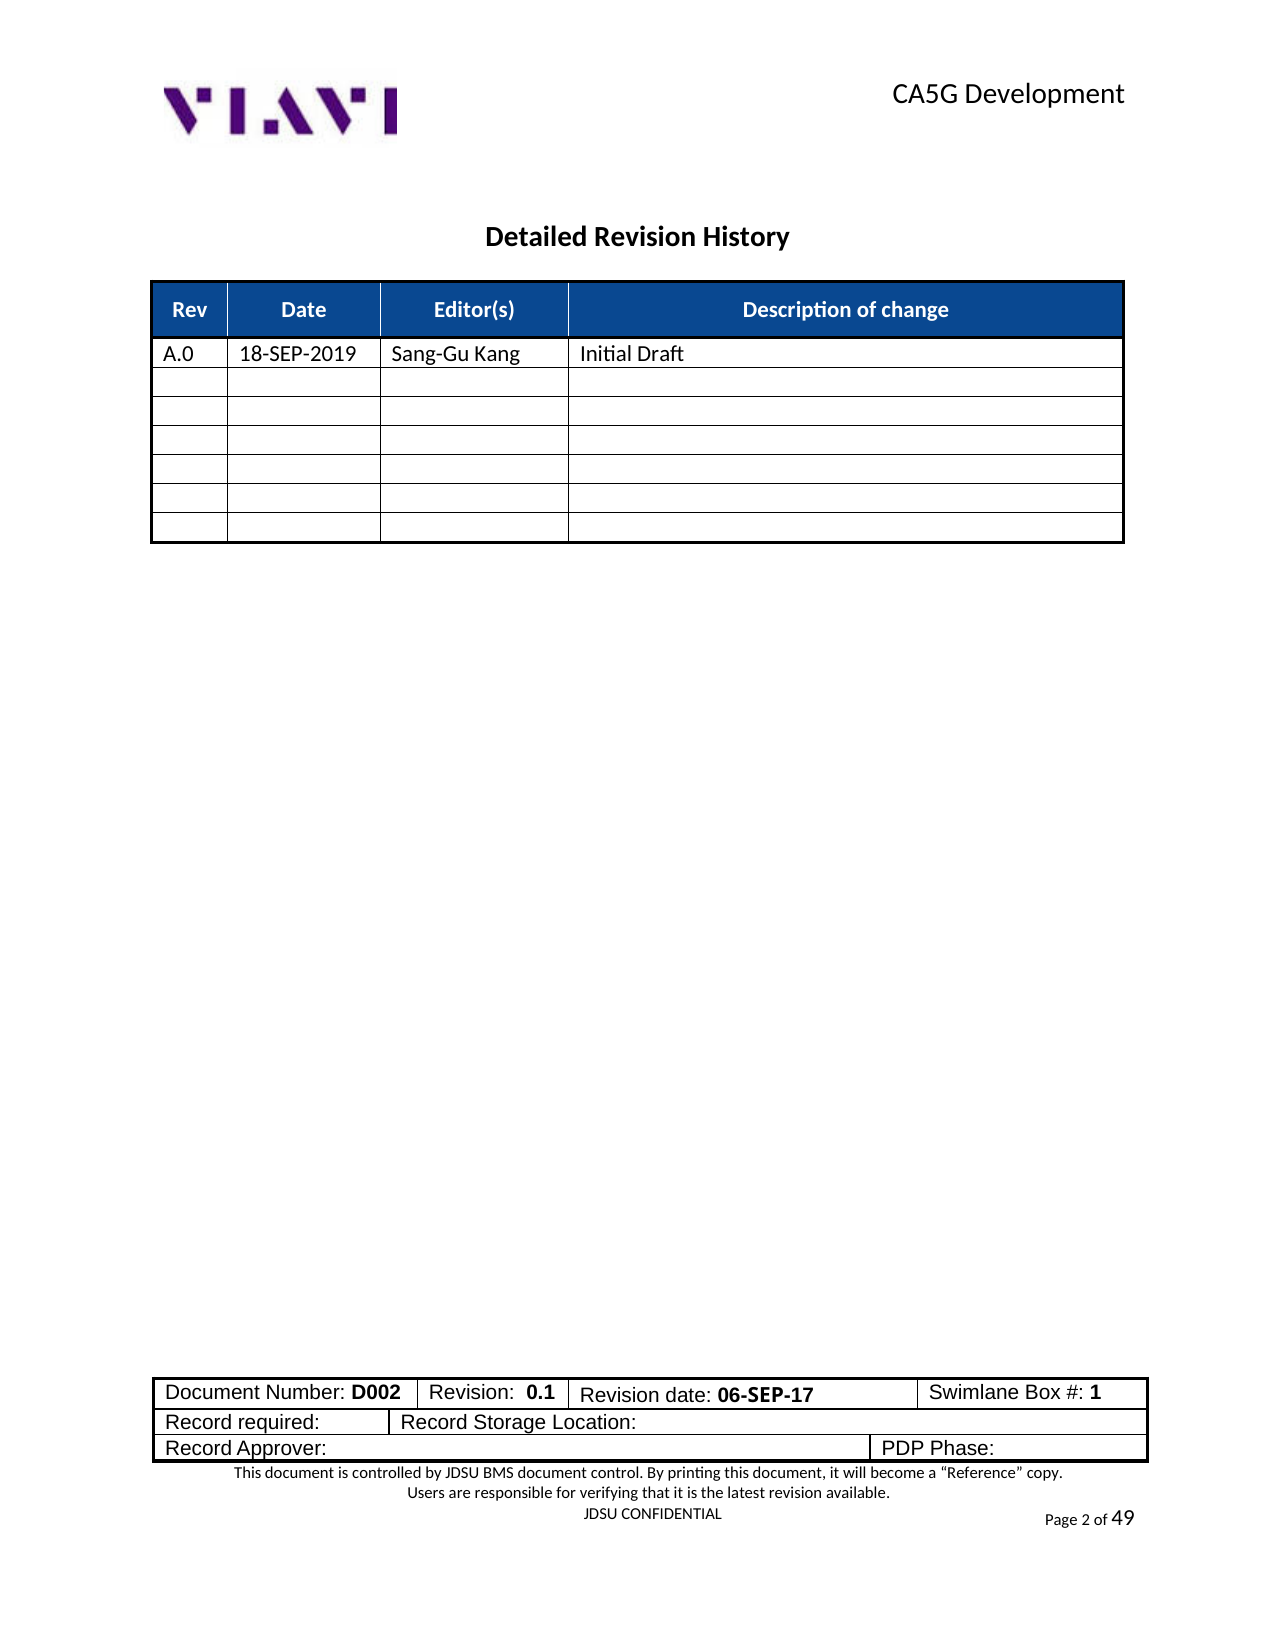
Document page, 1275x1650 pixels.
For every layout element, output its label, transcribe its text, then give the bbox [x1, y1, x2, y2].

table_cell [569, 455, 1122, 483]
table_cell [381, 426, 568, 454]
table_cell [228, 484, 380, 512]
table_cell [381, 455, 568, 483]
table_cell [381, 513, 568, 541]
table_cell Initial Draft [569, 339, 1122, 367]
table_cell [153, 426, 227, 454]
table_header Rev [153, 283, 227, 336]
table_cell [153, 455, 227, 483]
table_header Date [228, 283, 380, 336]
text Detailed Revision History [150, 218, 1125, 253]
table_cell A.0 [153, 339, 227, 367]
table_cell [381, 368, 568, 396]
table_cell [228, 455, 380, 483]
table_header Editor(s) [381, 283, 568, 336]
table_cell [381, 397, 568, 425]
table_cell [569, 513, 1122, 541]
table_cell [381, 484, 568, 512]
table_cell [228, 513, 380, 541]
table_cell [153, 368, 227, 396]
picture [162, 68, 397, 146]
table_cell [153, 484, 227, 512]
table_header Description of change [569, 283, 1122, 336]
table_cell [228, 368, 380, 396]
table_cell Sang-Gu Kang [381, 339, 568, 367]
table_cell [153, 513, 227, 541]
table_cell [569, 397, 1122, 425]
table_cell [569, 484, 1122, 512]
table_cell [228, 397, 380, 425]
table_cell [228, 426, 380, 454]
table_cell [569, 426, 1122, 454]
table_cell 18-SEP-2019 [228, 339, 380, 367]
table_cell [569, 368, 1122, 396]
table_cell [153, 397, 227, 425]
